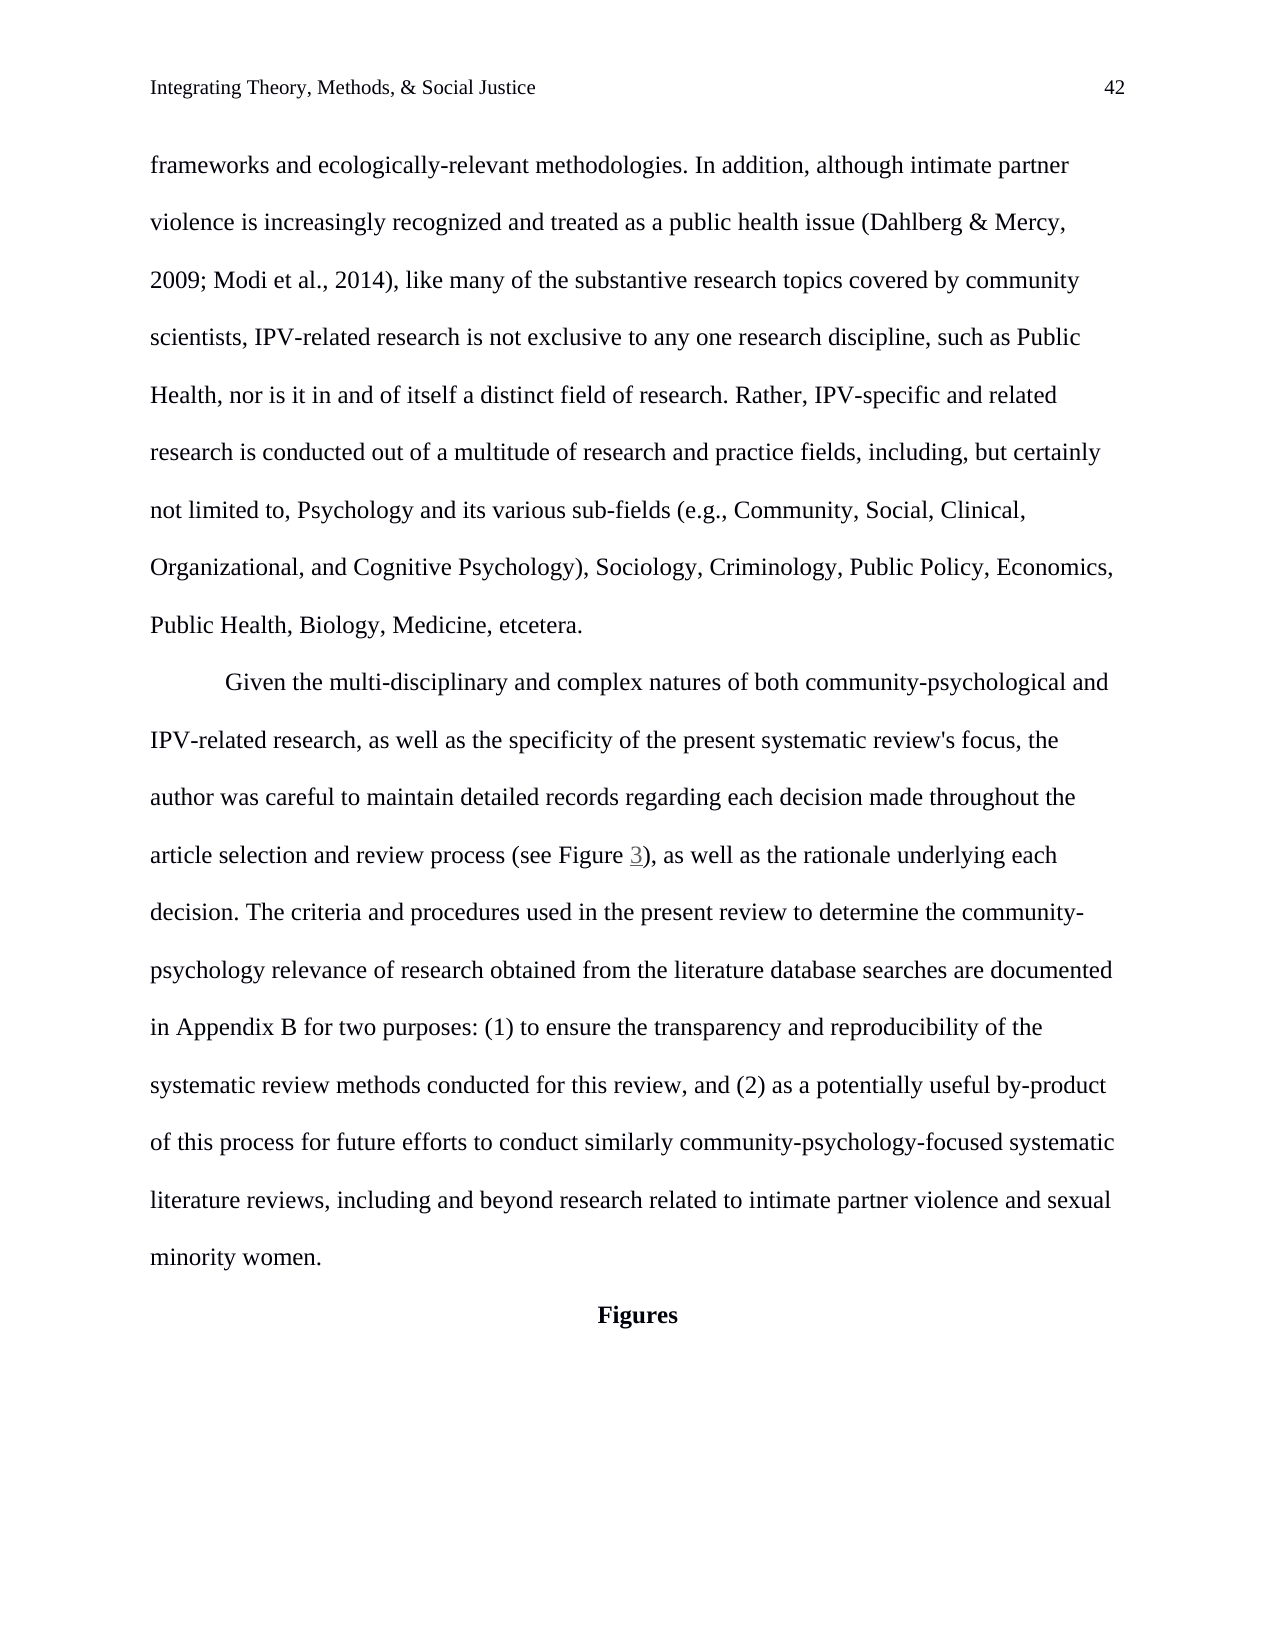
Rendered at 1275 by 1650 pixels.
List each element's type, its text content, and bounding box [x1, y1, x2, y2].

subtitle Figures [150, 1300, 1125, 1329]
text Given the multi-disciplinary and complex natures of both community-psychological and IPV-related research, as well as the specificity of the present systematic review's focus, the author was careful to maintain detailed records regarding each decision made throughout the article selection and review process (see Figure 3), as well as the rationale underlying each decision. The criteria and procedures used in the present review to determine the community-psychology relevance of research obtained from the literature database searches are documented in Appendix B for two purposes: (1) to ensure the transparency and reproducibility of the systematic review methods conducted for this review, and (2) as a potentially useful by-product of this process for future efforts to conduct similarly community-psychology-focused systematic literature reviews, including and beyond research related to intimate partner violence and sexual minority women. [150, 667, 1125, 1271]
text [150, 150, 1125, 639]
